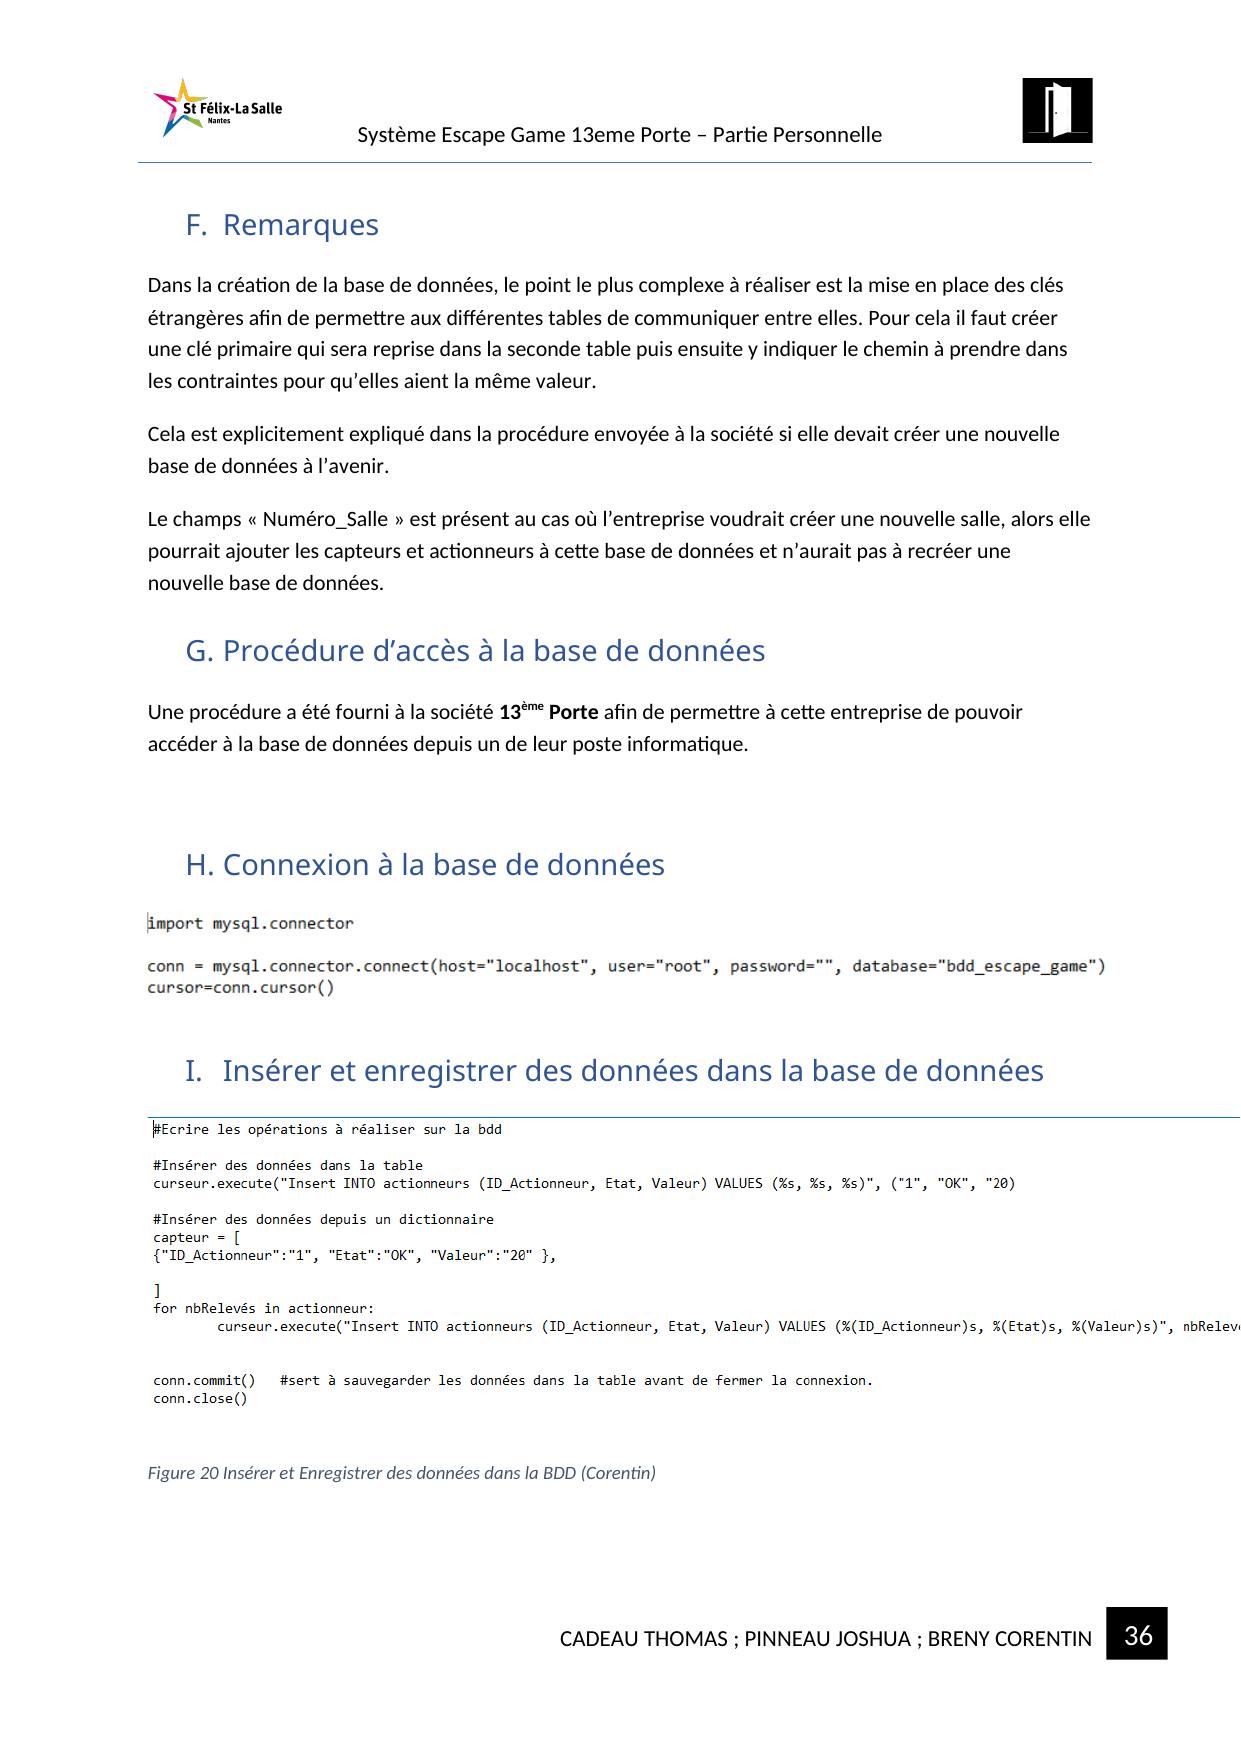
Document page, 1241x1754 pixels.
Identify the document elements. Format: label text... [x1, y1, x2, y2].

picture [147, 73, 290, 142]
text Cela est explicitement expliqué dans la procédure envoyée à la société si elle devait créer une nouvelle base de données à l’avenir. [148, 420, 1092, 479]
subtitle Procédure d’accès à la base de données [185, 630, 1092, 670]
picture [147, 911, 1123, 1019]
text Dans la création de la base de données, le point le plus complexe à réaliser est la mise en place des clés étrangères afin de permettre aux différentes tables de communiquer entre elles. Pour cela il faut créer une clé primaire qui sera reprise dans la seconde table puis ensuite y indiquer le chemin à prendre dans les contraintes pour qu’elles aient la même valeur. [148, 272, 1092, 394]
picture [1022, 78, 1093, 143]
text Une procédure a été fourni à la société 13ème Porte afin de permettre à cette entreprise de pouvoir accéder à la base de données depuis un de leur poste informatique. [148, 698, 1092, 757]
text Le champs « Numéro_Salle » est présent au cas où l’entreprise voudrait créer une nouvelle salle, alors elle pourrait ajouter les capteurs et actionneurs à cette base de données et n’aurait pas à recréer une nouvelle base de données. [148, 505, 1092, 596]
subtitle Insérer et enregistrer des données dans la base de données [185, 1050, 1092, 1090]
subtitle Remarques [185, 204, 1092, 243]
subtitle Connexion à la base de données [185, 844, 1092, 884]
picture [147, 1117, 1241, 1436]
